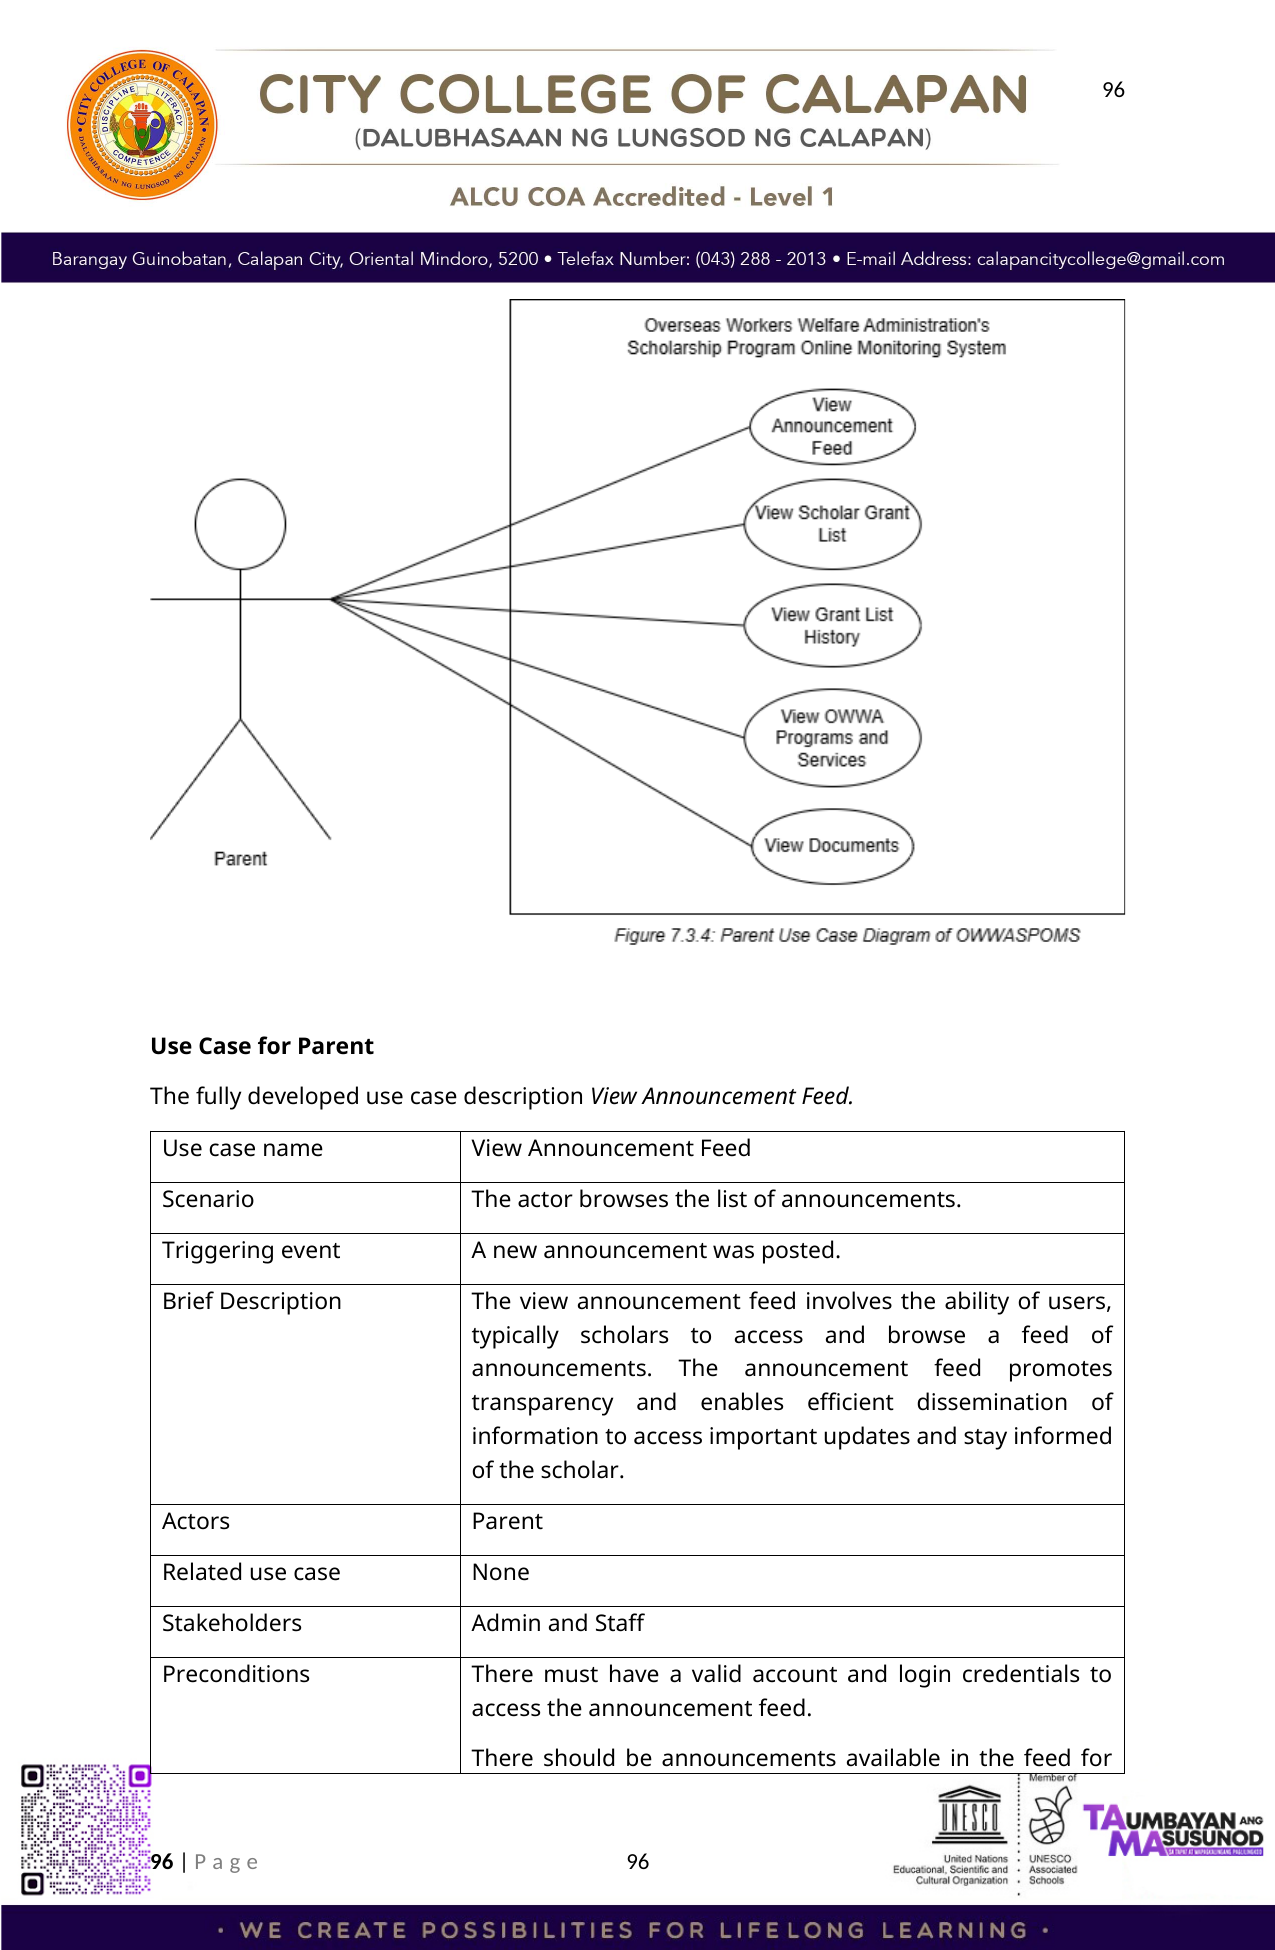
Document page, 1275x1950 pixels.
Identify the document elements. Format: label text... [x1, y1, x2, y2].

picture [150, 299, 1126, 960]
table_cell Preconditions [151, 1658, 460, 1773]
table_cell Parent [461, 1505, 1124, 1554]
text The fully developed use case description View Announcement Feed. [150, 1080, 1125, 1111]
text Use Case for Parent [150, 960, 1125, 1061]
table_cell Triggering event [151, 1234, 460, 1284]
table_cell Brief Description [151, 1285, 460, 1503]
picture [1, 1742, 1275, 1950]
table_cell None [461, 1556, 1124, 1606]
table_header View Announcement Feed [461, 1132, 1124, 1182]
picture [1, 0, 1275, 286]
table_cell The view announcement feed involves the ability of users, typically scholars to access and browse a feed of announcements. The announcement feed promotes transparency and enables efficient dissemination of information to access important updates and stay informed of the scholar. [461, 1285, 1124, 1503]
table_cell Admin and Staff [461, 1607, 1124, 1657]
table_cell Scenario [151, 1183, 460, 1233]
table_header Use case name [151, 1132, 460, 1182]
table_cell A new announcement was posted. [461, 1234, 1124, 1284]
table_cell Related use case [151, 1556, 460, 1606]
table_cell The actor browses the list of announcements. [461, 1183, 1124, 1233]
table_cell Stakeholders [151, 1607, 460, 1657]
table_cell Actors [151, 1505, 460, 1554]
